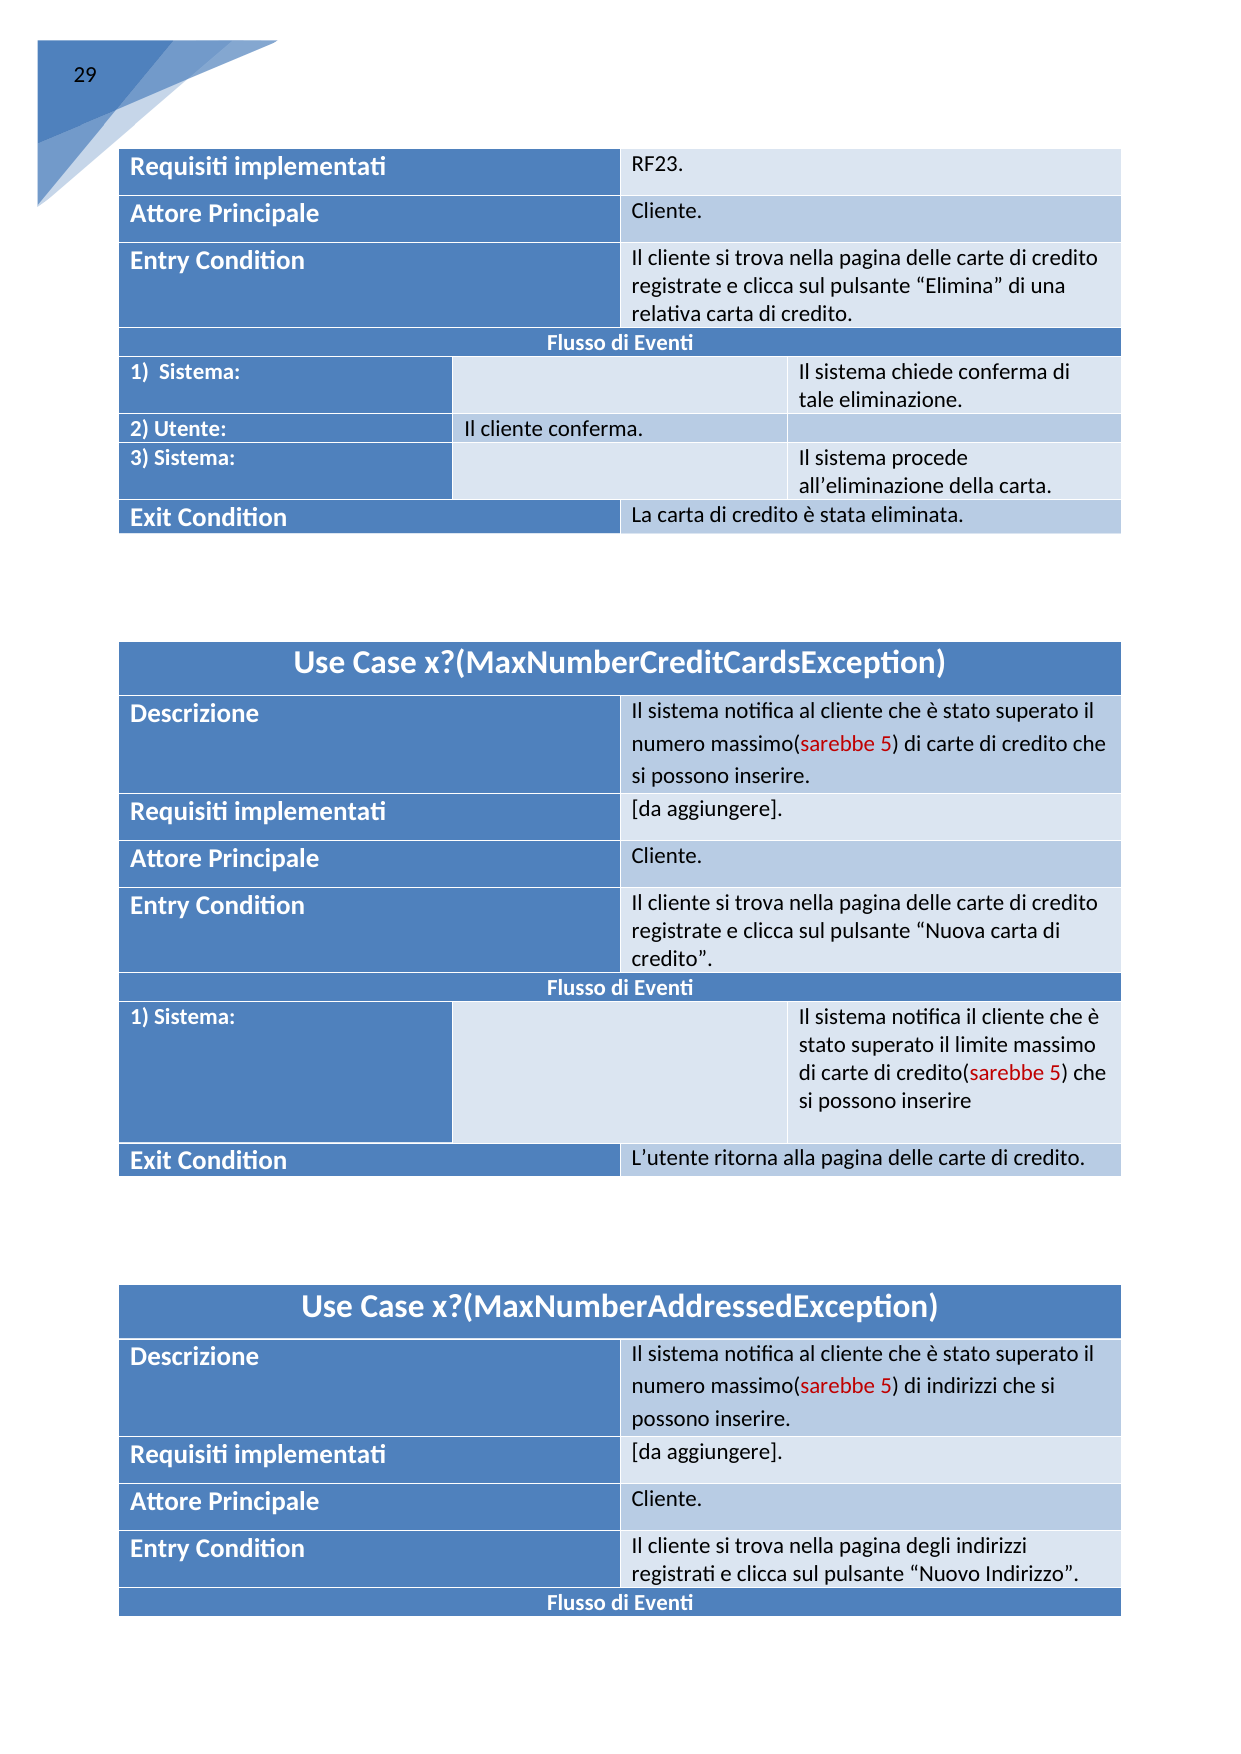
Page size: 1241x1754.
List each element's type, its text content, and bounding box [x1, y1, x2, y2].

table_cell Attore Principale [119, 196, 620, 242]
table_cell Exit Condition [119, 1144, 620, 1176]
table_cell Il sistema notifica al cliente che è stato superato il numero massimo(sarebbe 5) di carte di credito che si possono inserire. [621, 696, 1121, 793]
table_cell Il cliente si trova nella pagina delle carte di credito registrate e clicca sul pulsante “Nuova carta di credito”. [621, 888, 1121, 972]
table_cell 3) Sistema: [119, 443, 452, 499]
table_cell Requisiti implementati [119, 794, 620, 840]
table_cell [453, 357, 787, 413]
table_cell Exit Condition [119, 500, 620, 533]
table_cell Il cliente si trova nella pagina degli indirizzi registrati e clicca sul pulsante “Nuovo Indirizzo”. [621, 1531, 1121, 1587]
table_cell Flusso di Eventi [119, 1588, 1121, 1616]
table_cell Entry Condition [119, 888, 620, 972]
table_cell Cliente. [621, 1484, 1121, 1530]
table_cell 2) Utente: [119, 414, 452, 442]
table_cell La carta di credito è stata eliminata. [621, 500, 1121, 533]
table_cell Flusso di Eventi [119, 973, 1121, 1001]
table_cell Descrizione [119, 1340, 620, 1436]
table_cell [da aggiungere]. [621, 794, 1121, 840]
table_cell Attore Principale [119, 1484, 620, 1530]
table_cell Requisiti implementati [119, 1437, 620, 1483]
picture [37, 40, 279, 209]
table_cell [453, 1002, 787, 1142]
table_cell L’utente ritorna alla pagina delle carte di credito. [621, 1144, 1121, 1176]
table_header Use Case x?(MaxNumberCreditCardsException) [119, 642, 1121, 695]
table_cell Descrizione [119, 696, 620, 793]
table_cell [da aggiungere]. [621, 1437, 1121, 1483]
table_cell 1) Sistema: [119, 357, 452, 413]
table_cell Il sistema notifica al cliente che è stato superato il numero massimo(sarebbe 5) di indirizzi che si possono inserire. [621, 1340, 1121, 1436]
table_cell Il cliente conferma. [453, 414, 787, 442]
table_cell Entry Condition [119, 1531, 620, 1587]
table_cell [788, 414, 1121, 442]
table_cell Attore Principale [119, 841, 620, 887]
table_cell Cliente. [621, 196, 1121, 242]
table_cell Cliente. [621, 841, 1121, 887]
table_cell Il sistema notifica il cliente che è stato superato il limite massimo di carte di credito(sarebbe 5) che si possono inserire [788, 1002, 1121, 1142]
table_cell Flusso di Eventi [119, 328, 1121, 356]
table_cell Requisiti implementati [119, 149, 620, 195]
table_cell [453, 443, 787, 499]
table_cell Il sistema procede all’eliminazione della carta. [788, 443, 1121, 499]
table_header Use Case x?(MaxNumberAddressedException) [119, 1285, 1121, 1338]
table_cell Il cliente si trova nella pagina delle carte di credito registrate e clicca sul pulsante “Elimina” di una relativa carta di credito. [621, 243, 1121, 327]
table_cell 1) Sistema: [119, 1002, 452, 1142]
table_cell Entry Condition [119, 243, 620, 327]
table_cell Il sistema chiede conferma di tale eliminazione. [788, 357, 1121, 413]
table_cell RF23. [621, 149, 1121, 195]
